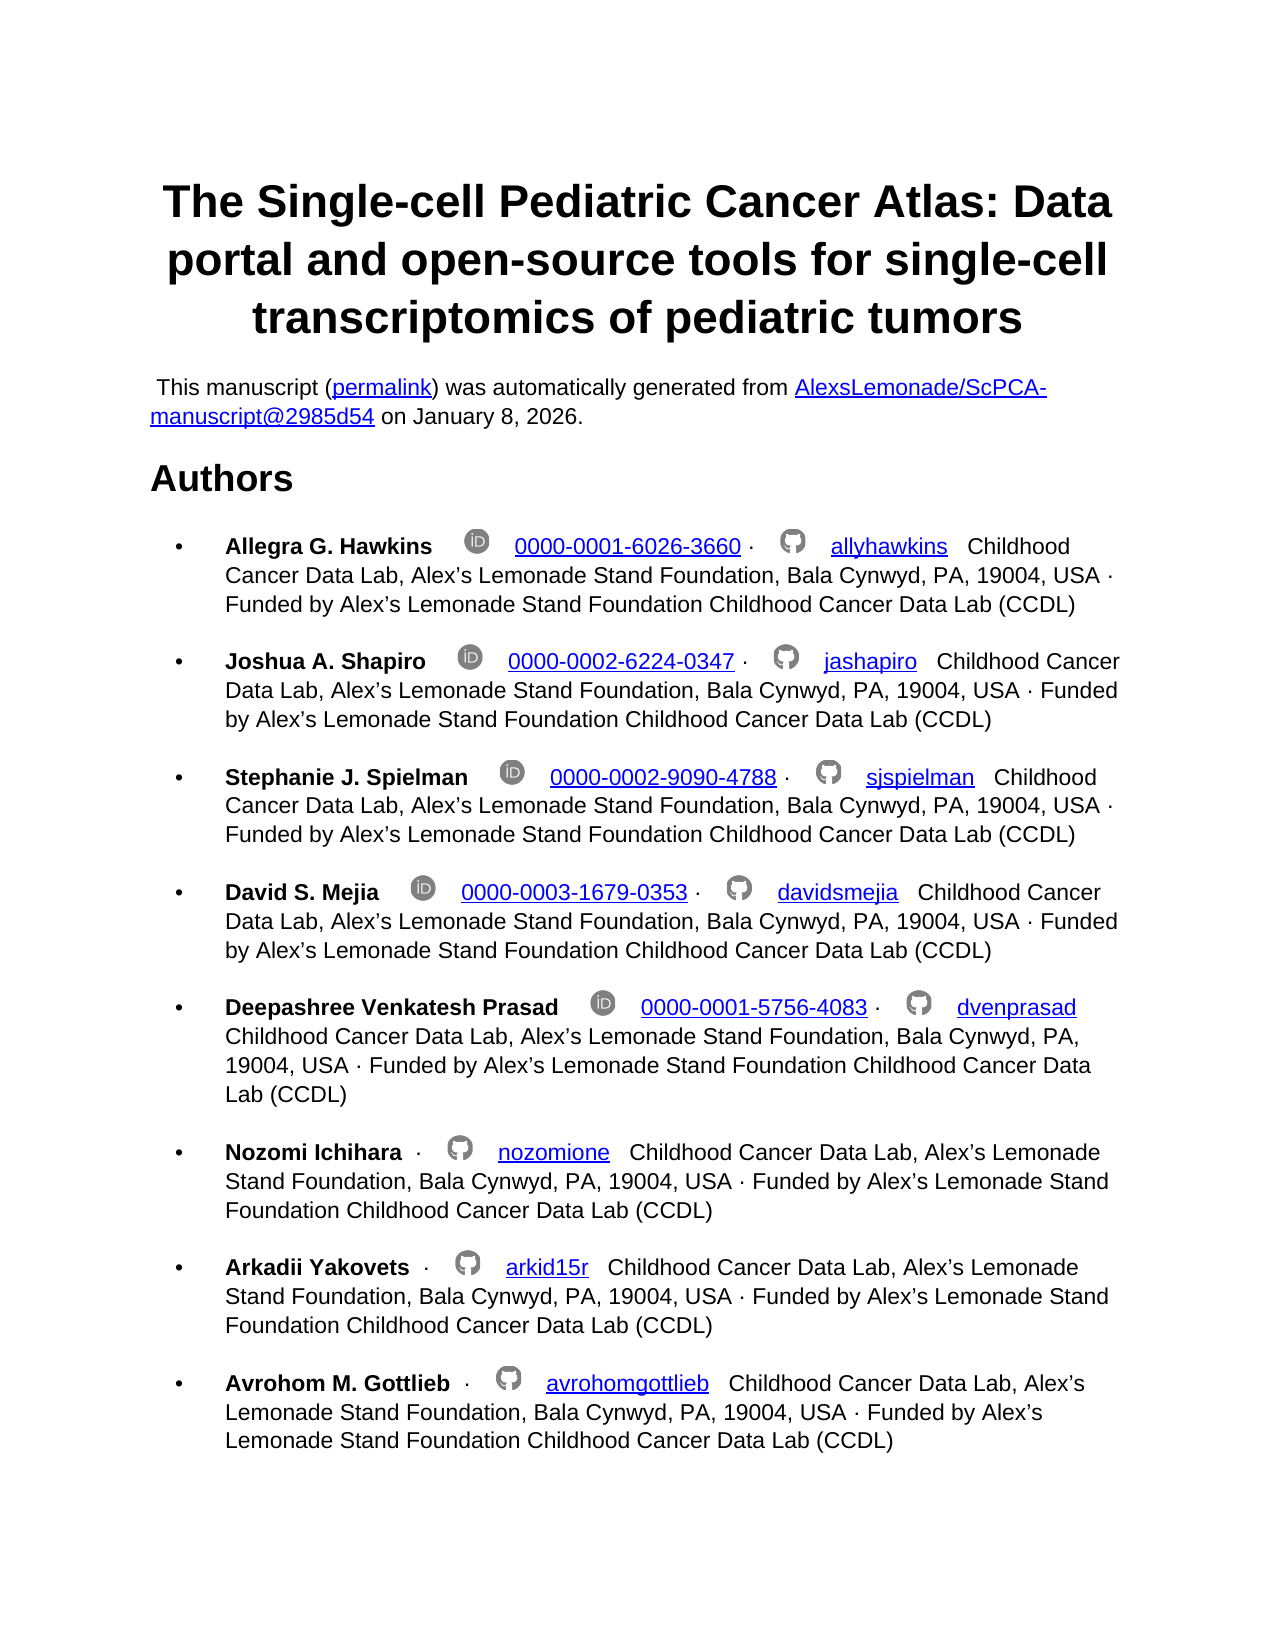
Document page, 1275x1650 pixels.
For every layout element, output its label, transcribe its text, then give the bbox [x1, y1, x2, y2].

picture [816, 760, 842, 785]
list Stephanie J. Spielman 0000-0002-9090-4788 · sjspielman Childhood Cancer Data Lab, Alex’s Lemonade Stand Foundation, Bala Cynwyd, PA, 19004, USA · Funded by Alex’s Lemonade Stand Foundation Childhood Cancer Data Lab (CCDL) [175, 760, 1125, 848]
text This manuscript (permalink) was automatically generated from AlexsLemonade/ScPCA-manuscript@2985d54 on January 8, 2026. [150, 374, 1125, 429]
picture [447, 1135, 473, 1161]
title The Single-cell Pediatric Cancer Atlas: Data portal and open-source tools for single-cell transcriptomics of pediatric tumors [150, 175, 1125, 343]
picture [464, 529, 490, 554]
picture [590, 990, 616, 1016]
picture [727, 875, 752, 901]
list Arkadii Yakovets · arkid15r Childhood Cancer Data Lab, Alex’s Lemonade Stand Foundation, Bala Cynwyd, PA, 19004, USA · Funded by Alex’s Lemonade Stand Foundation Childhood Cancer Data Lab (CCDL) [175, 1251, 1125, 1338]
subtitle Authors [150, 457, 1125, 500]
picture [773, 644, 799, 670]
picture [780, 529, 806, 554]
list Nozomi Ichihara · nozomione Childhood Cancer Data Lab, Alex’s Lemonade Stand Foundation, Bala Cynwyd, PA, 19004, USA · Funded by Alex’s Lemonade Stand Foundation Childhood Cancer Data Lab (CCDL) [175, 1135, 1125, 1223]
picture [410, 875, 436, 901]
list Avrohom M. Gottlieb · avrohomgottlieb Childhood Cancer Data Lab, Alex’s Lemonade Stand Foundation, Bala Cynwyd, PA, 19004, USA · Funded by Alex’s Lemonade Stand Foundation Childhood Cancer Data Lab (CCDL) [175, 1366, 1125, 1454]
picture [496, 1366, 522, 1391]
picture [457, 644, 483, 670]
list Joshua A. Shapiro 0000-0002-6224-0347 · jashapiro Childhood Cancer Data Lab, Alex’s Lemonade Stand Foundation, Bala Cynwyd, PA, 19004, USA · Funded by Alex’s Lemonade Stand Foundation Childhood Cancer Data Lab (CCDL) [175, 644, 1125, 732]
list Allegra G. Hawkins 0000-0001-6026-3660 · allyhawkins Childhood Cancer Data Lab, Alex’s Lemonade Stand Foundation, Bala Cynwyd, PA, 19004, USA · Funded by Alex’s Lemonade Stand Foundation Childhood Cancer Data Lab (CCDL) [175, 529, 1125, 617]
picture [906, 990, 932, 1016]
picture [499, 760, 525, 785]
picture [455, 1250, 481, 1276]
list Deepashree Venkatesh Prasad 0000-0001-5756-4083 · dvenprasad Childhood Cancer Data Lab, Alex’s Lemonade Stand Foundation, Bala Cynwyd, PA, 19004, USA · Funded by Alex’s Lemonade Stand Foundation Childhood Cancer Data Lab (CCDL) [175, 991, 1125, 1107]
list David S. Mejia 0000-0003-1679-0353 · davidsmejia Childhood Cancer Data Lab, Alex’s Lemonade Stand Foundation, Bala Cynwyd, PA, 19004, USA · Funded by Alex’s Lemonade Stand Foundation Childhood Cancer Data Lab (CCDL) [175, 875, 1125, 963]
